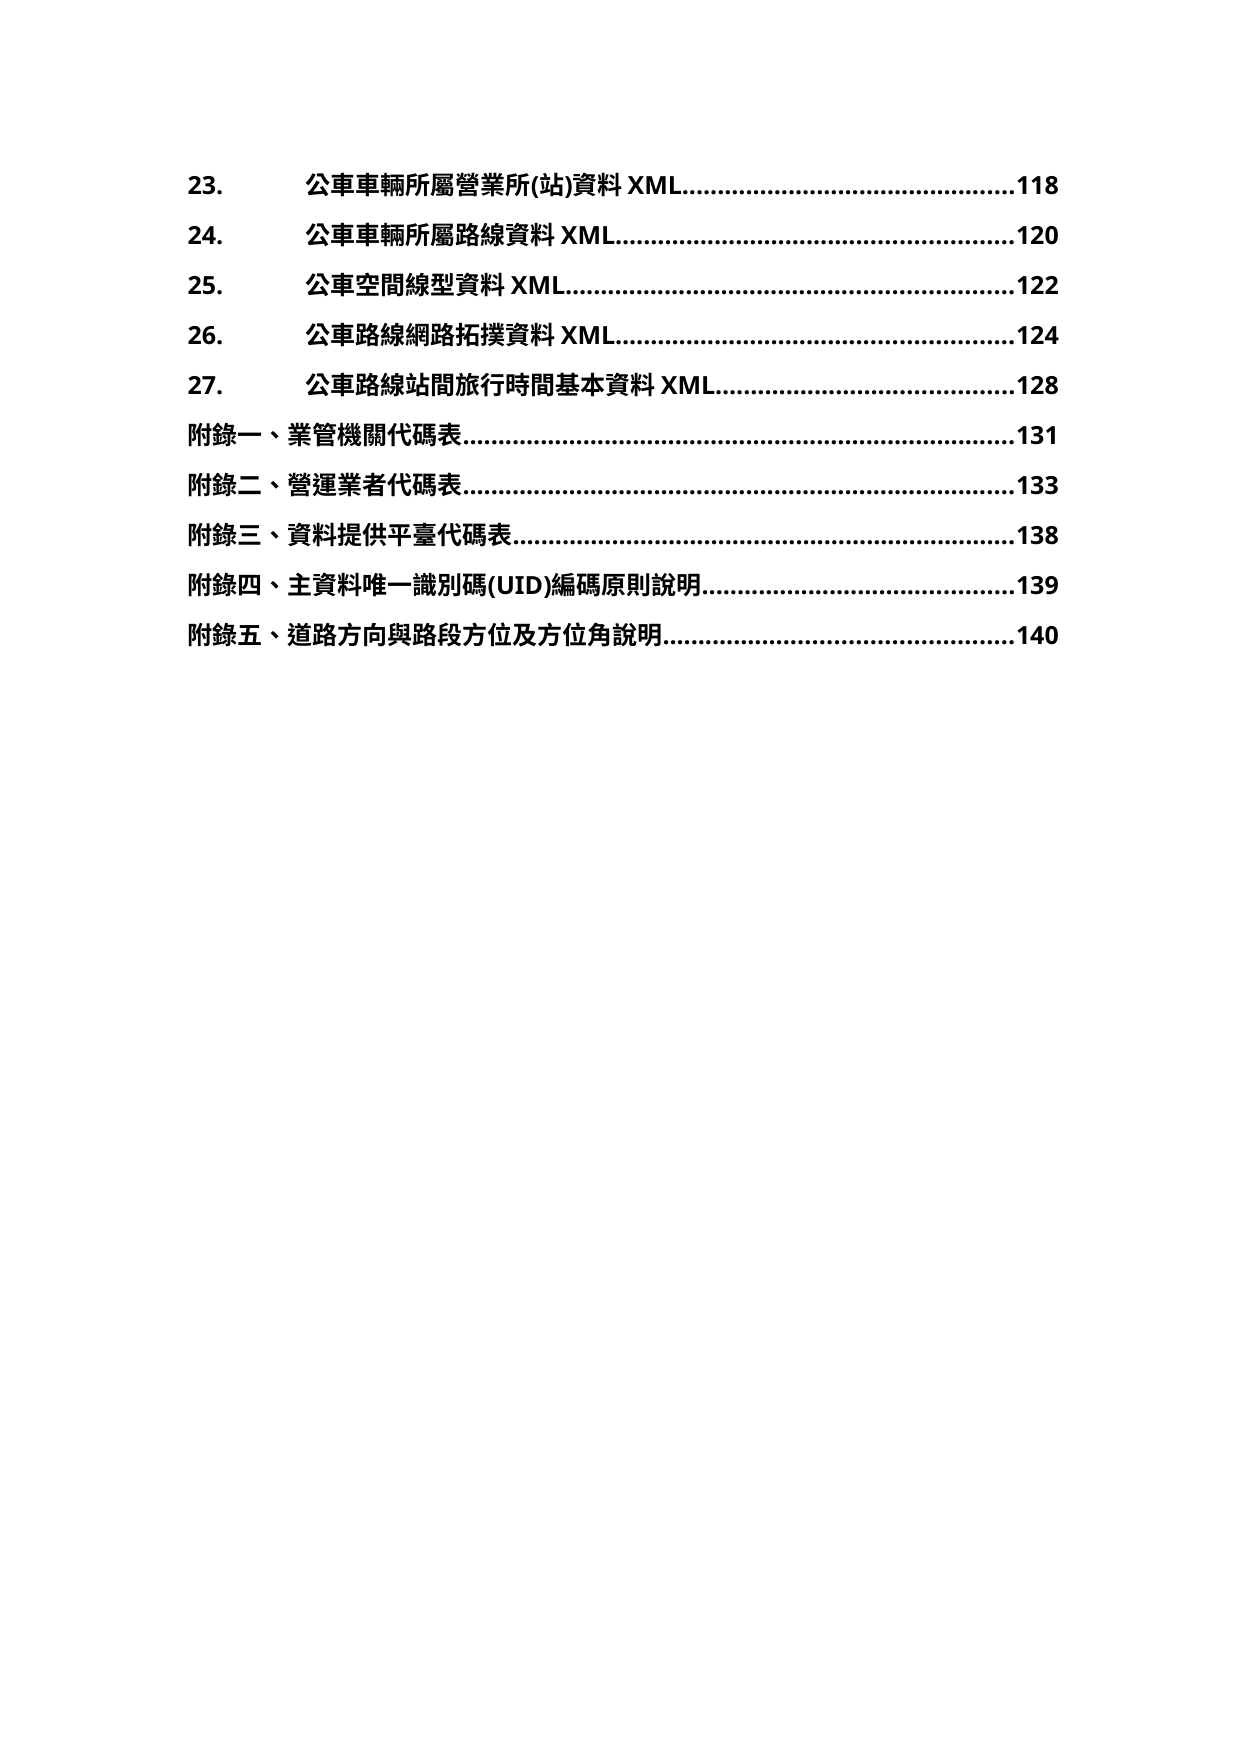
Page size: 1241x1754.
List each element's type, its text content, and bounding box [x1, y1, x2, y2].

text 附錄四、主資料唯一識別碼(UID)編碼原則說明 139 [187, 564, 1053, 602]
text 26. 公車路線網路拓撲資料XML 124 [187, 314, 1053, 352]
text 附錄三、資料提供平臺代碼表 138 [187, 514, 1053, 552]
text 27. 公車路線站間旅行時間基本資料XML 128 [187, 364, 1053, 402]
text 25. 公車空間線型資料XML 122 [187, 264, 1053, 302]
text 附錄五、道路方向與路段方位及方位角說明 140 [187, 614, 1053, 652]
text 附錄一、業管機關代碼表 131 [187, 414, 1053, 452]
text 23. 公車車輛所屬營業所(站)資料XML 118 [187, 164, 1053, 202]
text 附錄二、營運業者代碼表 133 [187, 464, 1053, 502]
text 24. 公車車輛所屬路線資料XML 120 [187, 214, 1053, 252]
